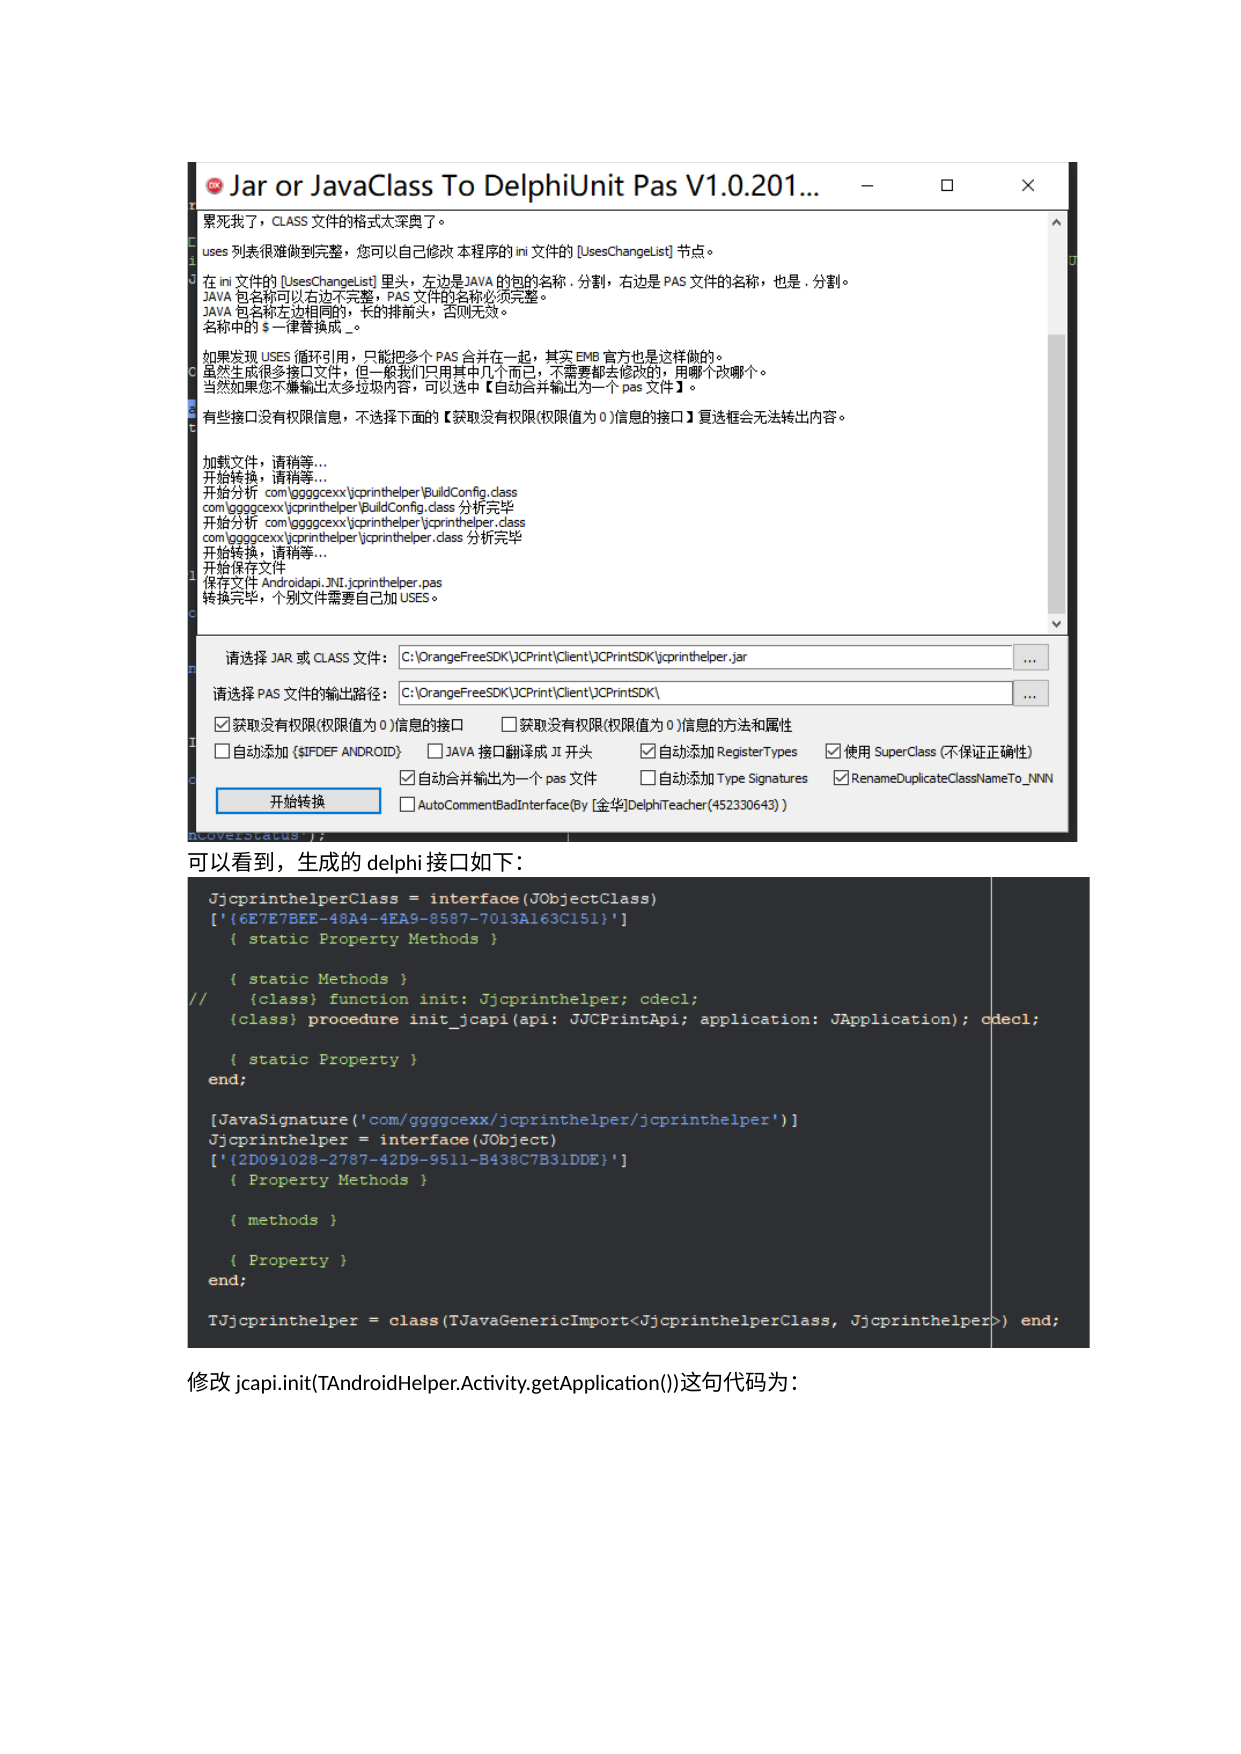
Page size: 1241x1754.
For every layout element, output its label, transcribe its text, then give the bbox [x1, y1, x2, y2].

list 可以看到，生成的delphi接口如下： [187, 844, 1053, 877]
list 修改jcapi.init(TAndroidHelper.Activity.getApplication())这句代码为： [187, 1364, 1053, 1397]
picture [187, 162, 1078, 842]
picture [187, 877, 1090, 1348]
